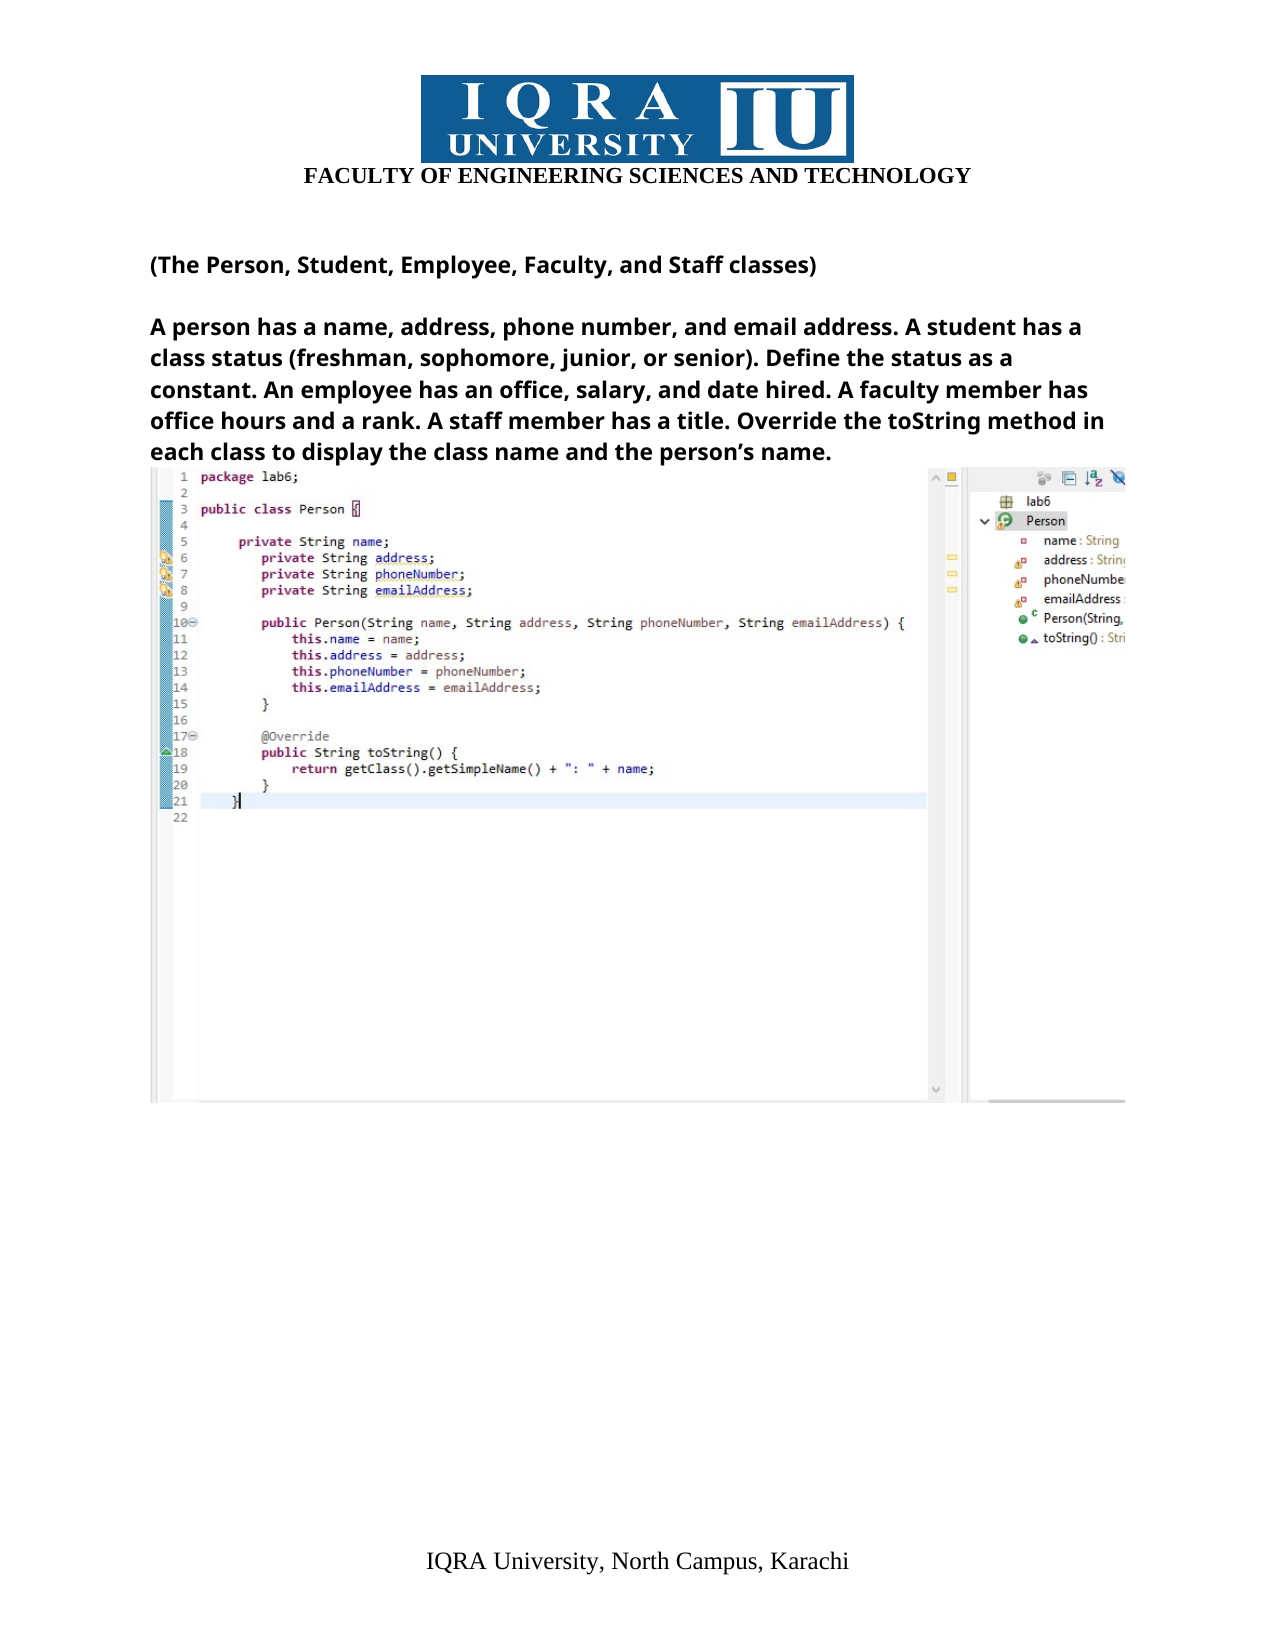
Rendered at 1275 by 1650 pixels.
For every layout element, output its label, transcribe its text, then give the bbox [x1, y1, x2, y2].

picture [421, 75, 854, 163]
text A person has a name, address, phone number, and email address. A student has a class status (freshman, sophomore, junior, or senior). Define the status as a constant. An employee has an office, salary, and date hired. A faculty member has office hours and a rank. A staff member has a title. Override the toString method in each class to display the class name and the person’s name. [150, 280, 1125, 467]
text (The Person, Student, Employee, Faculty, and Staff classes) [150, 217, 1125, 280]
picture [150, 467, 1125, 1103]
